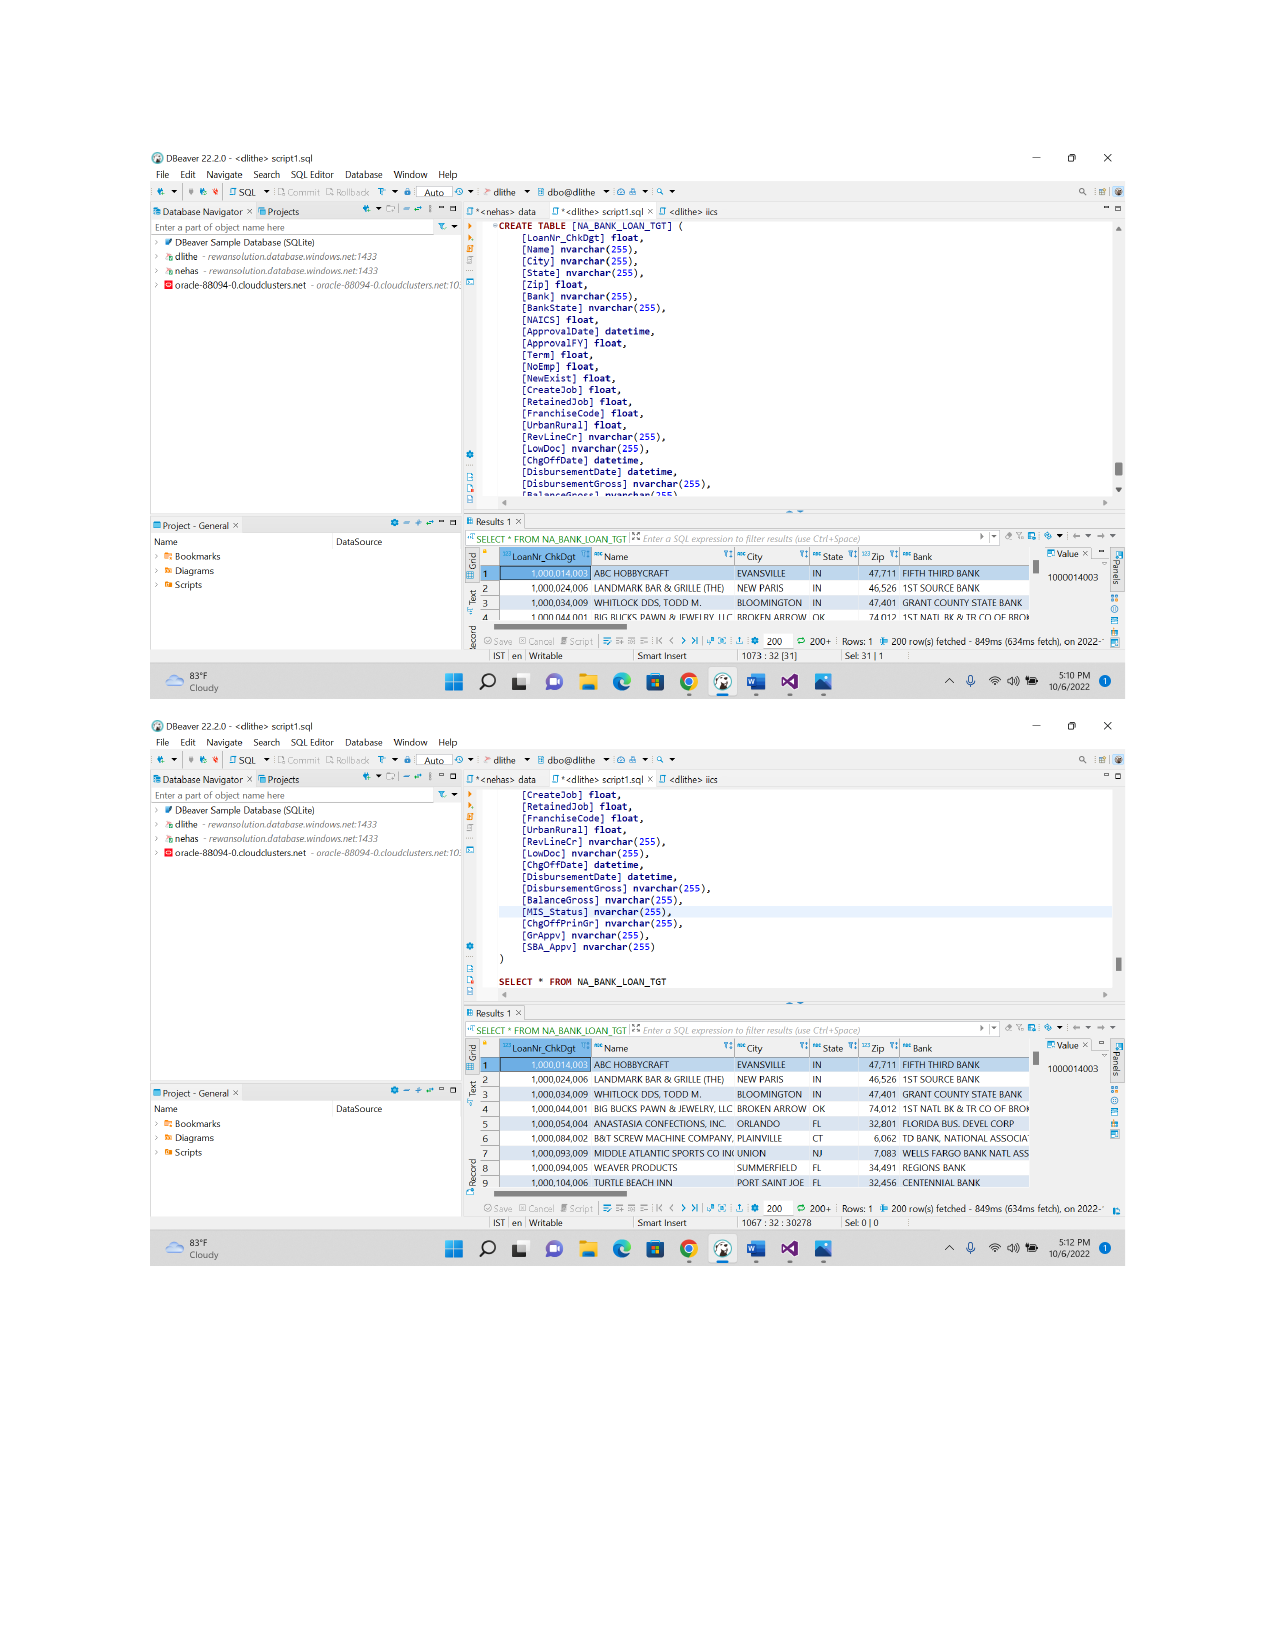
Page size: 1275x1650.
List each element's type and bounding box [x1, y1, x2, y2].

picture [150, 150, 1125, 699]
picture [150, 717, 1125, 1266]
